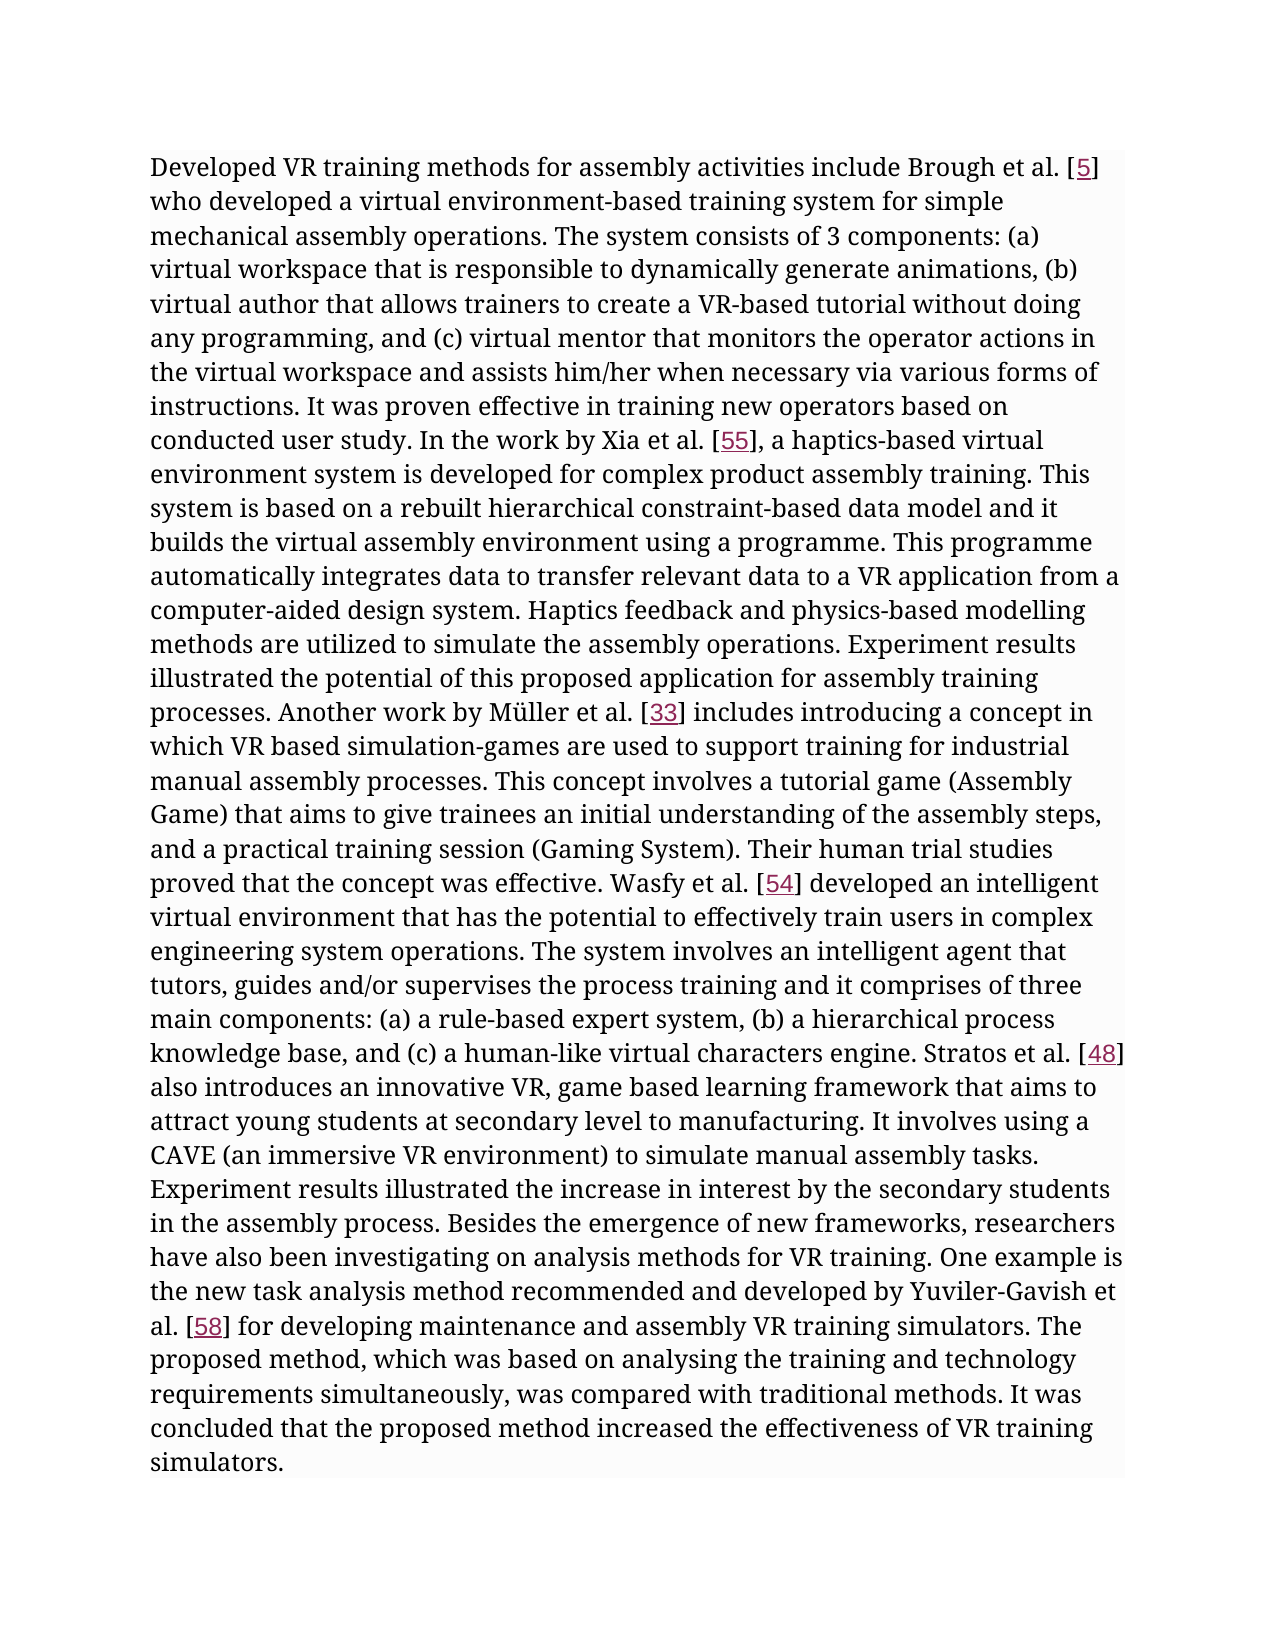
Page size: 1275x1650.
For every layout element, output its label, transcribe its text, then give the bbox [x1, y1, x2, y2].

text Developed VR training methods for assembly activities include Brough et al. [5] who developed a virtual environment-based training system for simple mechanical assembly operations. The system consists of 3 components: (a) virtual workspace that is responsible to dynamically generate animations, (b) virtual author that allows trainers to create a VR-based tutorial without doing any programming, and (c) virtual mentor that monitors the operator actions in the virtual workspace and assists him/her when necessary via various forms of instructions. It was proven effective in training new operators based on conducted user study. In the work by Xia et al. [55], a haptics-based virtual environment system is developed for complex product assembly training. This system is based on a rebuilt hierarchical constraint-based data model and it builds the virtual assembly environment using a programme. This programme automatically integrates data to transfer relevant data to a VR application from a computer-aided design system. Haptics feedback and physics-based modelling methods are utilized to simulate the assembly operations. Experiment results illustrated the potential of this proposed application for assembly training processes. Another work by Müller et al. [33] includes introducing a concept in which VR based simulation-games are used to support training for industrial manual assembly processes. This concept involves a tutorial game (Assembly Game) that aims to give trainees an initial understanding of the assembly steps, and a practical training session (Gaming System). Their human trial studies proved that the concept was effective. Wasfy et al. [54] developed an intelligent virtual environment that has the potential to effectively train users in complex engineering system operations. The system involves an intelligent agent that tutors, guides and/or supervises the process training and it comprises of three main components: (a) a rule-based expert system, (b) a hierarchical process knowledge base, and (c) a human-like virtual characters engine. Stratos et al. [48] also introduces an innovative VR, game based learning framework that aims to attract young students at secondary level to manufacturing. It involves using a CAVE (an immersive VR environment) to simulate manual assembly tasks. Experiment results illustrated the increase in interest by the secondary students in the assembly process. Besides the emergence of new frameworks, researchers have also been investigating on analysis methods for VR training. One example is the new task analysis method recommended and developed by Yuviler-Gavish et al. [58] for developing maintenance and assembly VR training simulators. The proposed method, which was based on analysing the training and technology requirements simultaneously, was compared with traditional methods. It was concluded that the proposed method increased the effectiveness of VR training simulators. [150, 150, 1125, 1478]
